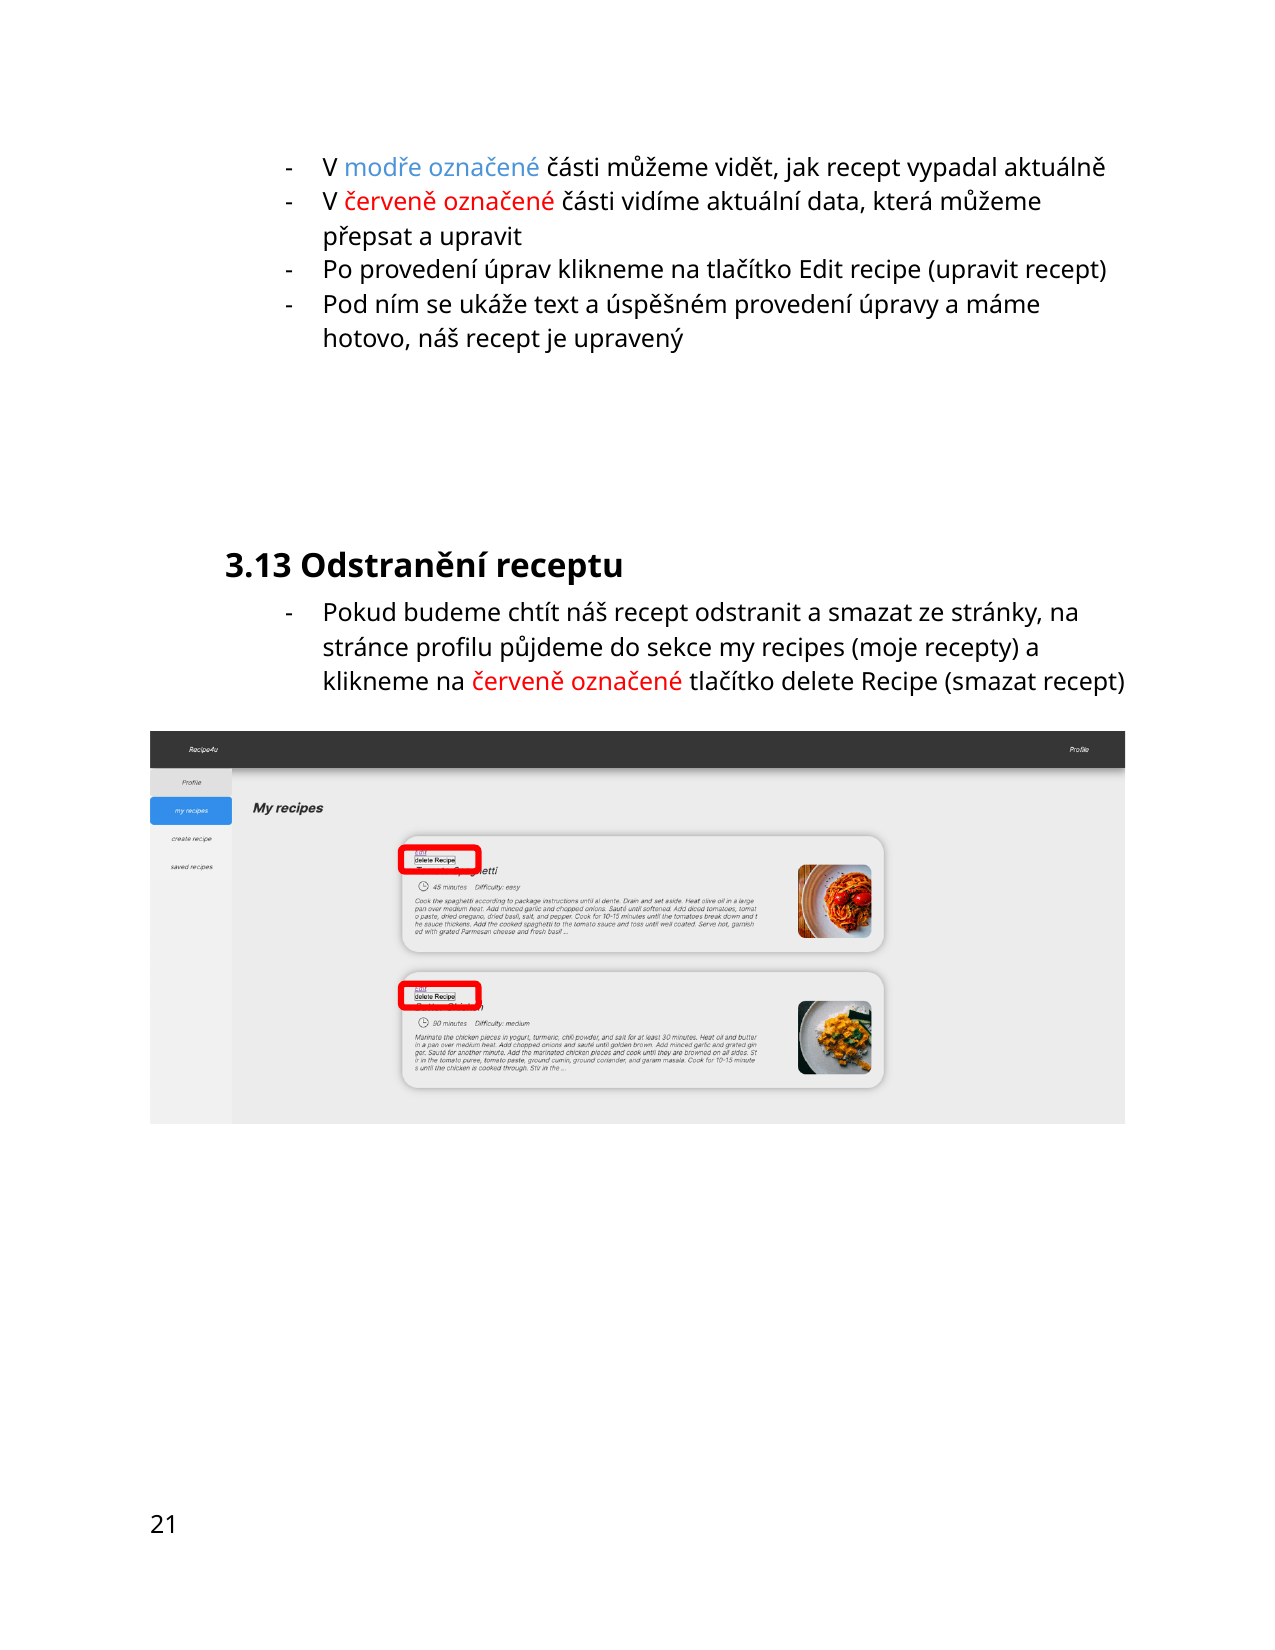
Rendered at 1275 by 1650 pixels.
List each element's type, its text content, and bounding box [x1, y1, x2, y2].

picture [150, 731, 1125, 1124]
list Pokud budeme chtít náš recept odstranit a smazat ze stránky, na stránce profilu půjdeme do sekce my recipes (moje recepty) a klikneme na červeně označené tlačítko delete Recipe (smazat recept) [285, 595, 1125, 697]
list Pod ním se ukáže text a úspěšném provedení úpravy a máme hotovo, náš recept je upravený [285, 286, 1125, 354]
list V červeně označené části vidíme aktuální data, která můžeme přepsat a upravit [285, 184, 1125, 252]
list V modře označené části můžeme vidět, jak recept vypadal aktuálně [285, 150, 1125, 184]
list Po provedení úprav klikneme na tlačítko Edit recipe (upravit recept) [285, 252, 1125, 286]
subtitle Odstranění receptu [225, 541, 1125, 587]
